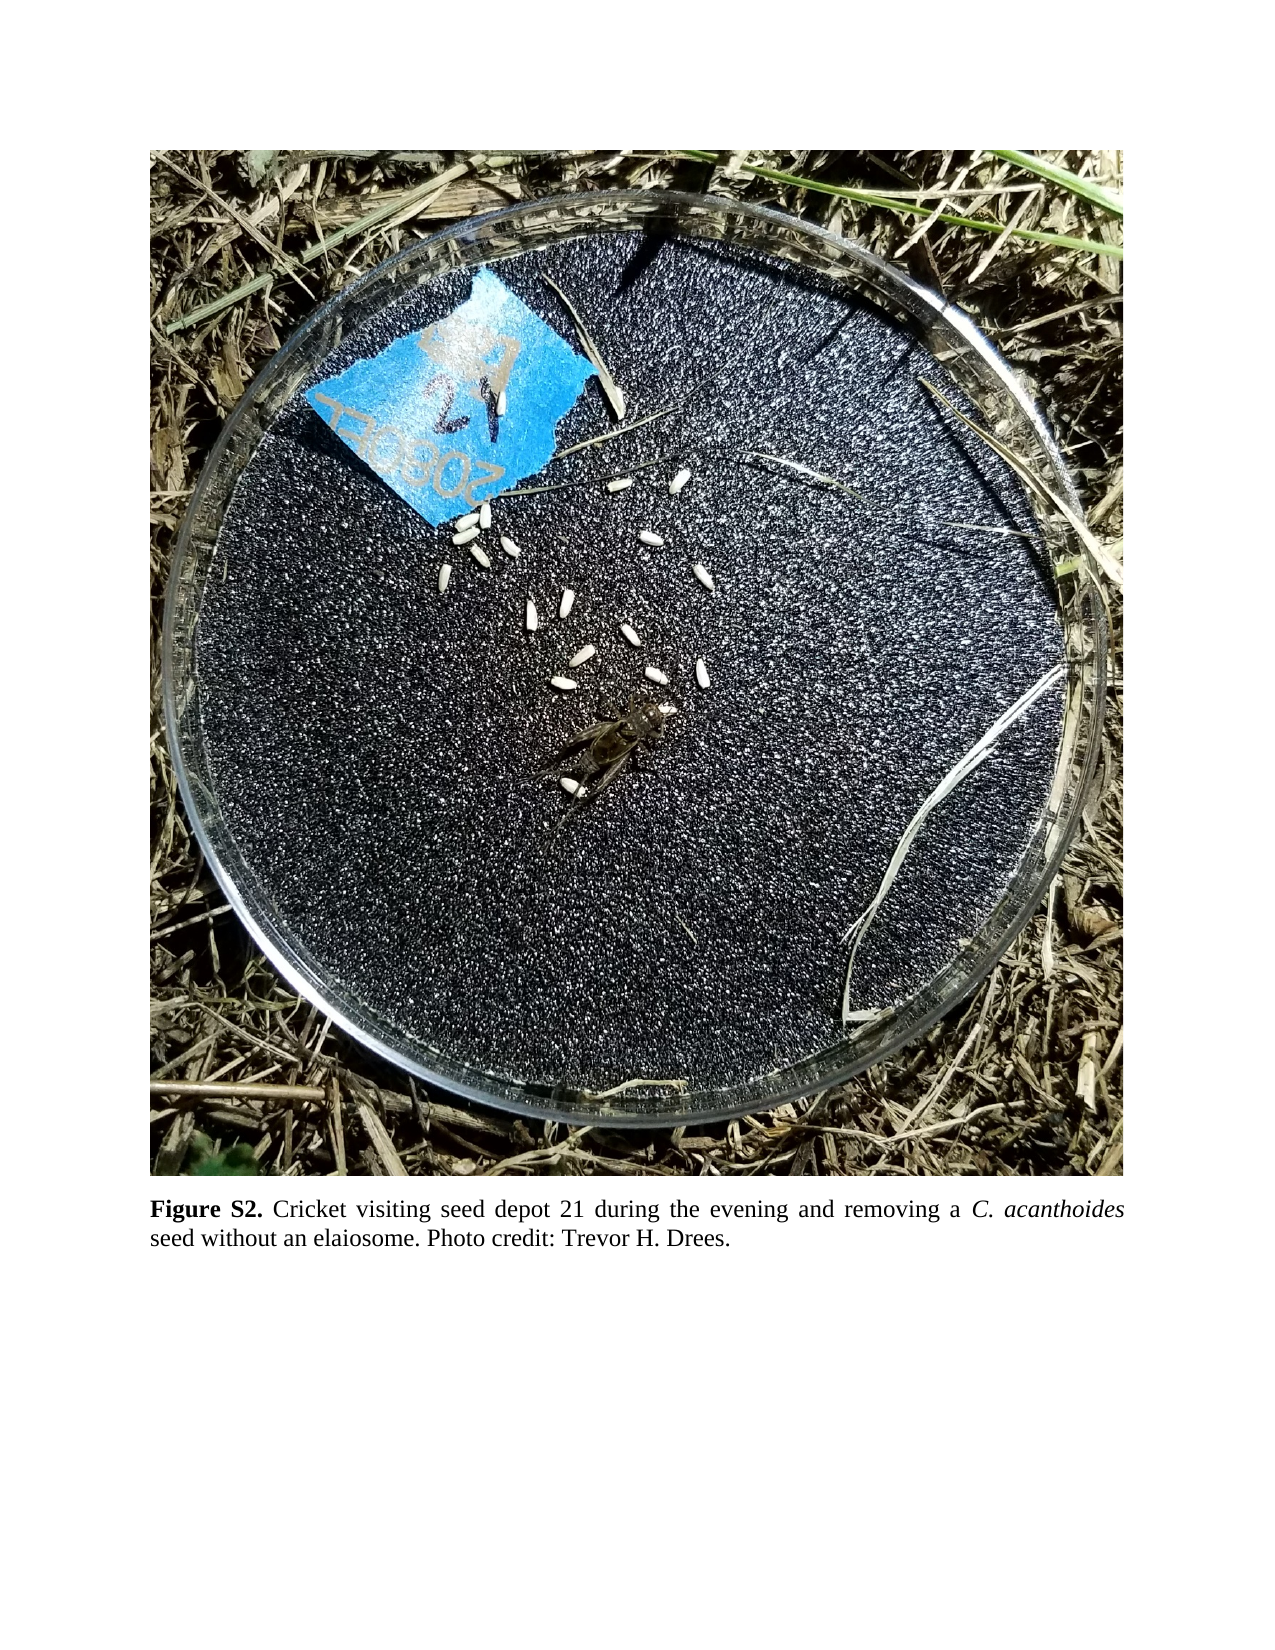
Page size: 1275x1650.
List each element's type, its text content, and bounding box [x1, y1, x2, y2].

text Figure S2. Cricket visiting seed depot 21 during the evening and removing a C. acanthoides seed without an elaiosome. Photo credit: Trevor H. Drees. [150, 1194, 1125, 1252]
picture [150, 150, 1124, 1176]
